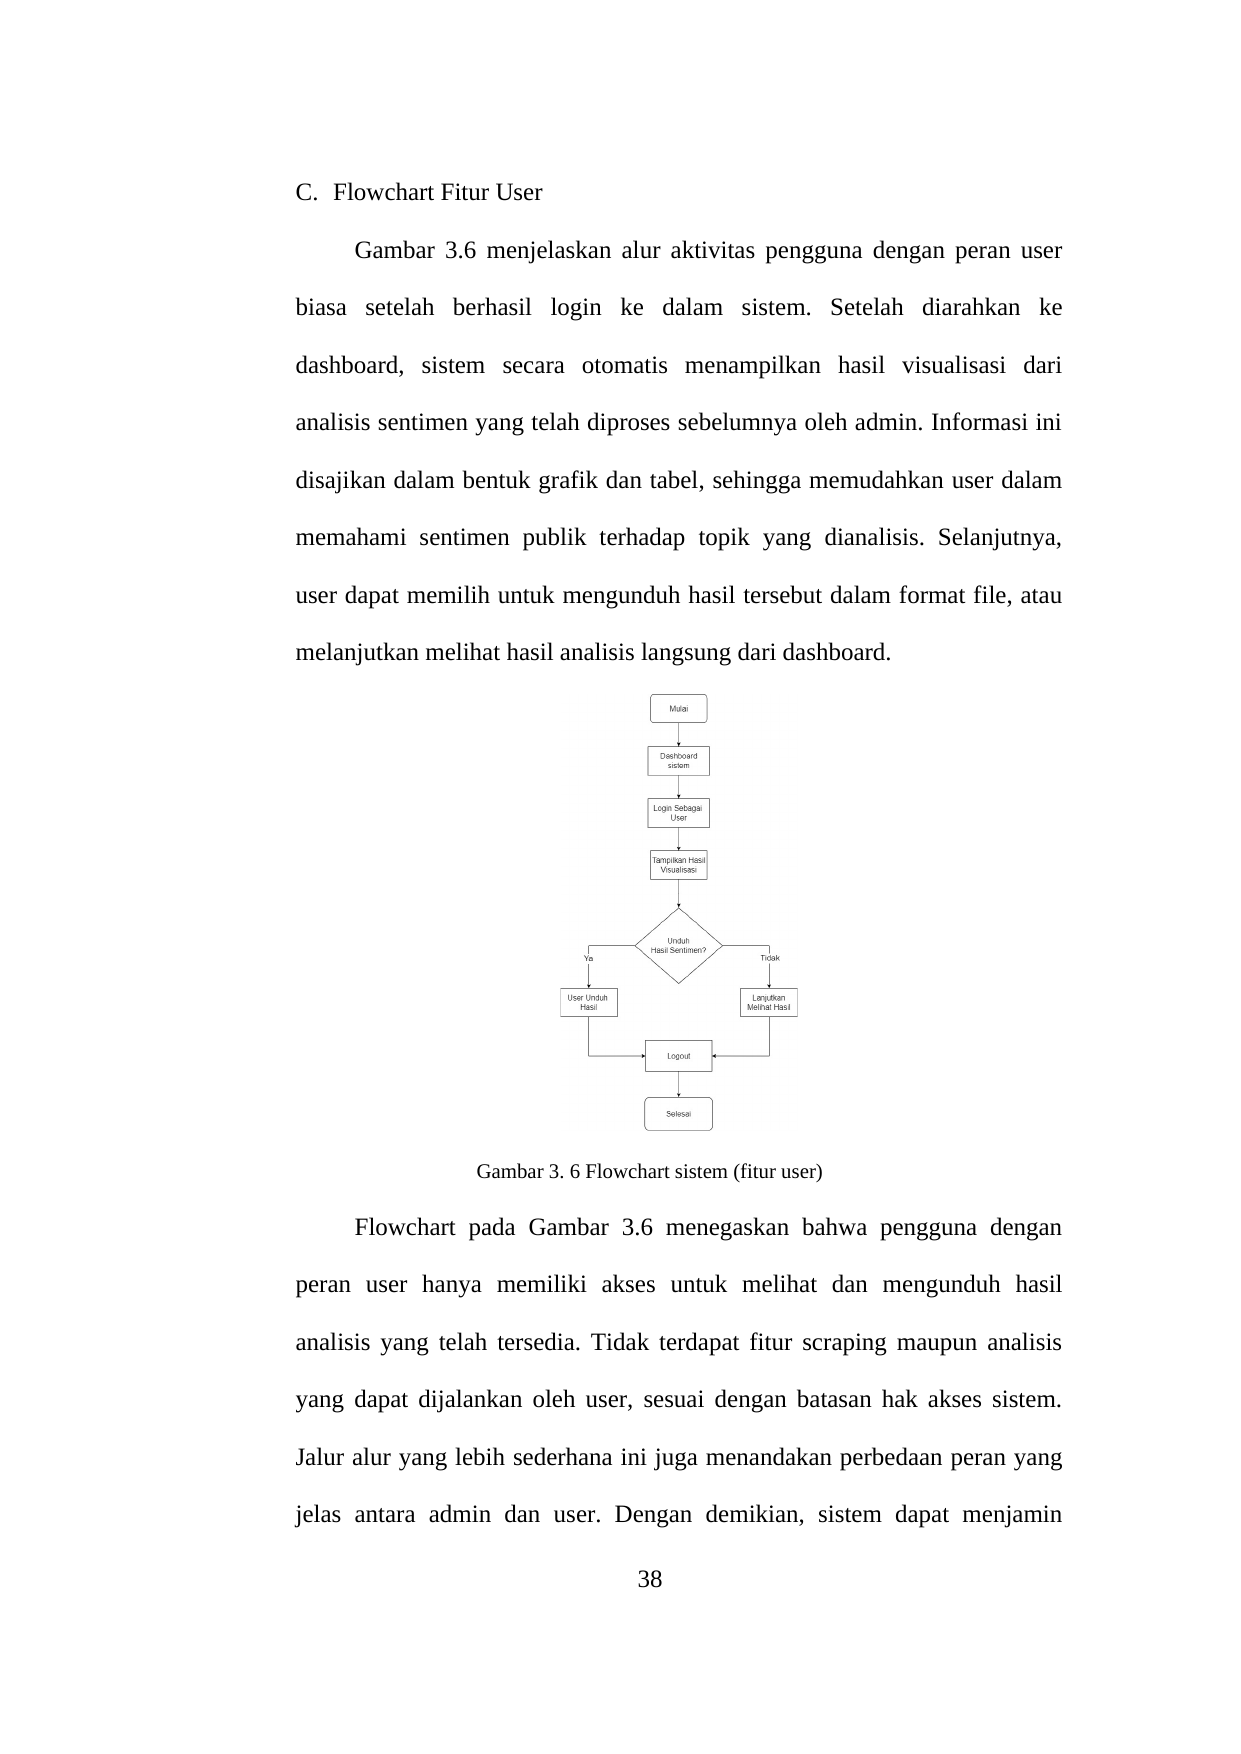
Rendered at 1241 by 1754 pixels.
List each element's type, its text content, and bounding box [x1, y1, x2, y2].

text Gambar 3.6 menjelaskan alur aktivitas pengguna dengan peran user biasa setelah berhasil login ke dalam sistem. Setelah diarahkan ke dashboard, sistem secara otomatis menampilkan hasil visualisasi dari analisis sentimen yang telah diproses sebelumnya oleh admin. Informasi ini disajikan dalam bentuk grafik dan tabel, sehingga memudahkan user dalam memahami sentimen publik terhadap topik yang dianalisis. Selanjutnya, user dapat memilih untuk mengunduh hasil tersebut dalam format file, atau melanjutkan melihat hasil analisis langsung dari dashboard. [295, 235, 1063, 666]
picture [560, 694, 798, 1131]
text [295, 1212, 1063, 1528]
list Flowchart Fitur User [295, 177, 1063, 206]
